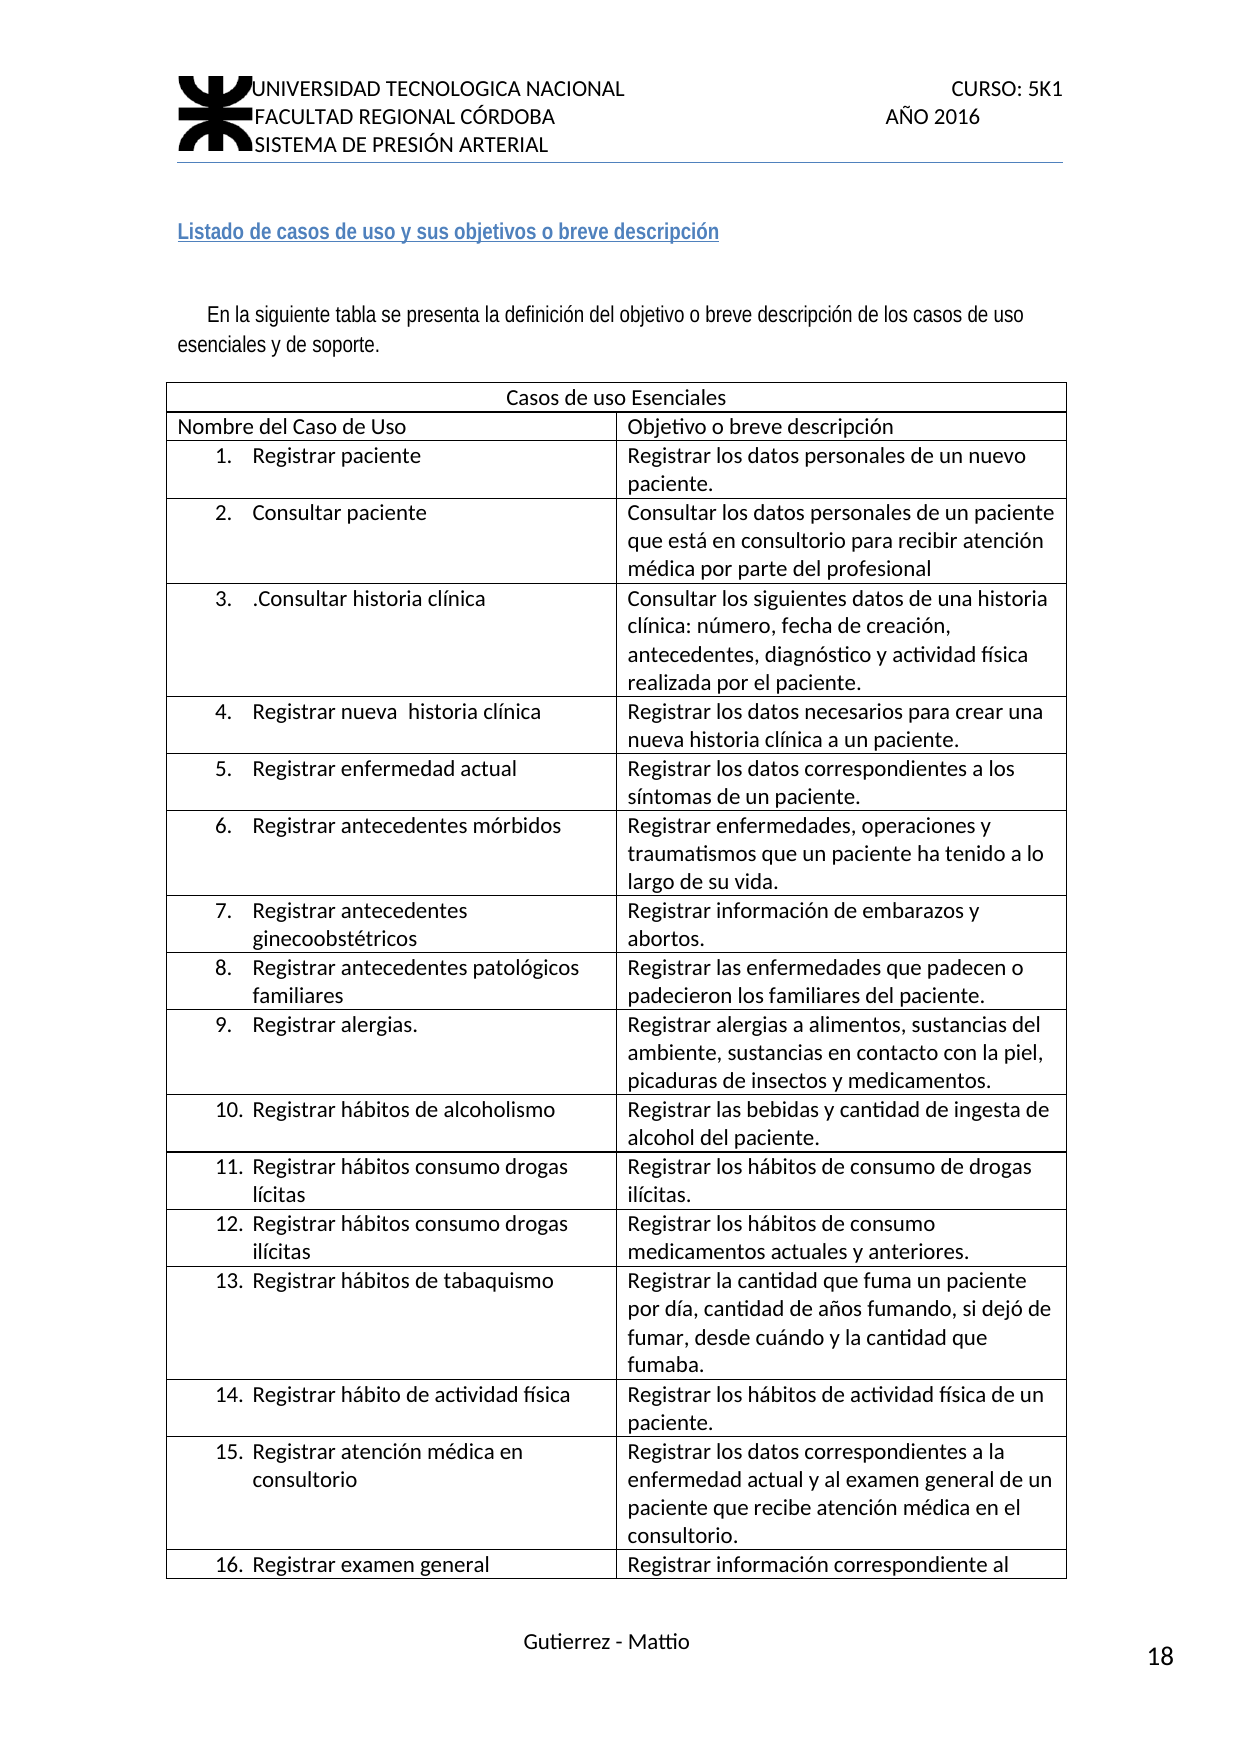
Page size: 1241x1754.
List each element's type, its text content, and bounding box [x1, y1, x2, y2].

table_cell Registrar los hábitos de actividad física de un paciente. [617, 1380, 1066, 1436]
table_cell Registrar antecedentes patológicos familiares [167, 953, 616, 1009]
table_cell Registrar alergias a alimentos, sustancias del ambiente, sustancias en contacto con la piel, picaduras de insectos y medicamentos. [617, 1010, 1066, 1094]
picture [178, 76, 253, 151]
table_cell Registrar los datos necesarios para crear una nueva historia clínica a un paciente. [617, 697, 1066, 753]
table_cell Registrar los datos correspondientes a la enfermedad actual y al examen general de un paciente que recibe atención médica en el consultorio. [617, 1437, 1066, 1549]
table_cell Registrar la cantidad que fuma un paciente por día, cantidad de años fumando, si dejó de fumar, desde cuándo y la cantidad que fumaba. [617, 1267, 1066, 1379]
table_cell .Consultar historia clínica [167, 584, 616, 696]
text En la siguiente tabla se presenta la definición del objetivo o breve descripción de los casos de uso esenciales y de soporte. [177, 301, 1063, 358]
table_cell Registrar los datos personales de un nuevo paciente. [617, 441, 1066, 497]
table_cell Registrar antecedentes ginecoobstétricos [167, 896, 616, 952]
table_cell Nombre del Caso de Uso [167, 413, 616, 440]
table_cell Registrar antecedentes mórbidos [167, 811, 616, 895]
table_cell Consultar paciente [167, 499, 616, 583]
table_cell Registrar información de embarazos y abortos. [617, 896, 1066, 952]
table_cell Registrar nueva historia clínica [167, 697, 616, 753]
table_cell Registrar enfermedad actual [167, 754, 616, 810]
table_cell Registrar paciente [167, 441, 616, 497]
table_cell Consultar los datos personales de un paciente que está en consultorio para recibir atención médica por parte del profesional [617, 499, 1066, 583]
table_header Casos de uso Esenciales [167, 383, 1066, 411]
table_cell Registrar enfermedades, operaciones y traumatismos que un paciente ha tenido a lo largo de su vida. [617, 811, 1066, 895]
table_cell Registrar hábitos consumo drogas lícitas [167, 1153, 616, 1208]
table_cell Registrar las bebidas y cantidad de ingesta de alcohol del paciente. [617, 1095, 1066, 1151]
table_cell Registrar alergias. [167, 1010, 616, 1094]
subtitle Listado de casos de uso y sus objetivos o breve descripción [177, 218, 1063, 244]
table_cell Registrar examen general [167, 1550, 616, 1578]
table_cell Registrar información correspondiente al examen físico general que realiza el profesional al paciente. [617, 1550, 1066, 1578]
table_cell Registrar hábitos de tabaquismo [167, 1267, 616, 1379]
table_cell Registrar las enfermedades que padecen o padecieron los familiares del paciente. [617, 953, 1066, 1009]
table_cell Consultar los siguientes datos de una historia clínica: número, fecha de creación, antecedentes, diagnóstico y actividad física realizada por el paciente. [617, 584, 1066, 696]
table_cell Objetivo o breve descripción [617, 413, 1066, 440]
table_cell Registrar los hábitos de consumo de drogas ilícitas. [617, 1153, 1066, 1208]
table_cell Registrar hábito de actividad física [167, 1380, 616, 1436]
table_cell Registrar los hábitos de consumo medicamentos actuales y anteriores. [617, 1210, 1066, 1266]
table_cell Registrar hábitos de alcoholismo [167, 1095, 616, 1151]
table_cell Registrar hábitos consumo drogas ilícitas [167, 1210, 616, 1266]
table_cell Registrar atención médica en consultorio [167, 1437, 616, 1549]
table_cell Registrar los datos correspondientes a los síntomas de un paciente. [617, 754, 1066, 810]
